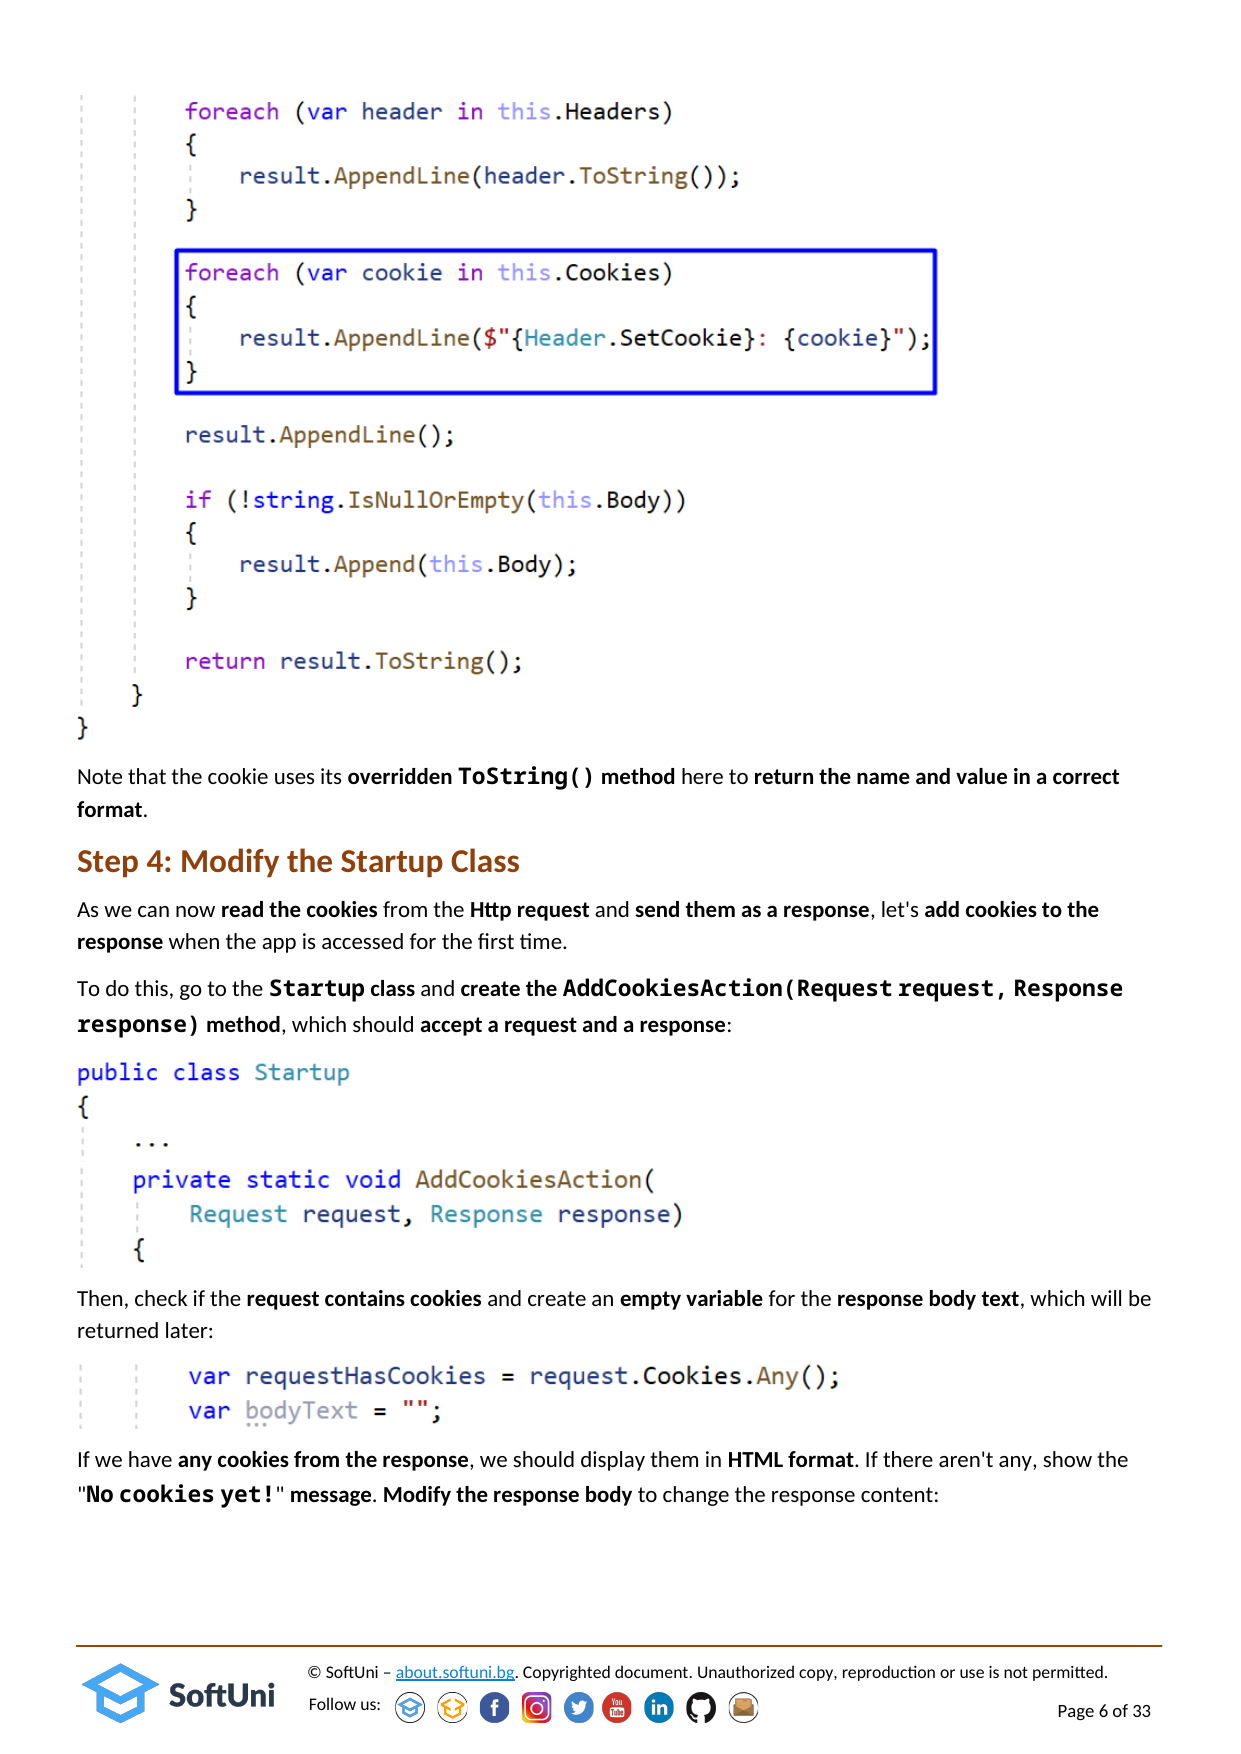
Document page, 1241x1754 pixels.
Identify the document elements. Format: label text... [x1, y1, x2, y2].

picture [665, 1692, 674, 1701]
picture [644, 1714, 653, 1723]
picture [686, 1692, 716, 1723]
picture [76, 1056, 357, 1162]
subtitle Step 4: Modify the Startup Class [77, 840, 1163, 881]
picture [75, 1658, 281, 1729]
text Note that the cookie uses its overridden ToString() method here to return the name and value in a correct format. [77, 760, 1163, 823]
picture [644, 1692, 653, 1701]
picture [437, 1692, 468, 1723]
picture [76, 1165, 1022, 1268]
picture [564, 1692, 594, 1723]
picture [395, 1692, 425, 1723]
picture [479, 1692, 510, 1723]
picture [665, 1714, 674, 1723]
text Then, check if the request contains cookies and create an empty variable for the response body text, which will be returned later: [77, 1284, 1163, 1344]
picture [728, 1692, 759, 1723]
text As we can now read the cookies from the Http request and send them as a response, let's add cookies to the response when the app is accessed for the first time. [77, 895, 1163, 955]
picture [602, 1692, 632, 1723]
picture [522, 1692, 552, 1723]
picture [76, 95, 1164, 744]
picture [658, 1705, 667, 1714]
text To do this, go to the Startup class and create the AddCookiesAction(Request request, Response response) method, which should accept a request and a response: [77, 972, 1163, 1039]
picture [76, 1360, 850, 1429]
text If we have any cookies from the response, we should display them in HTML format. If there aren't any, show the "No cookies yet!" message. Modify the response body to change the response content: [77, 1446, 1163, 1509]
